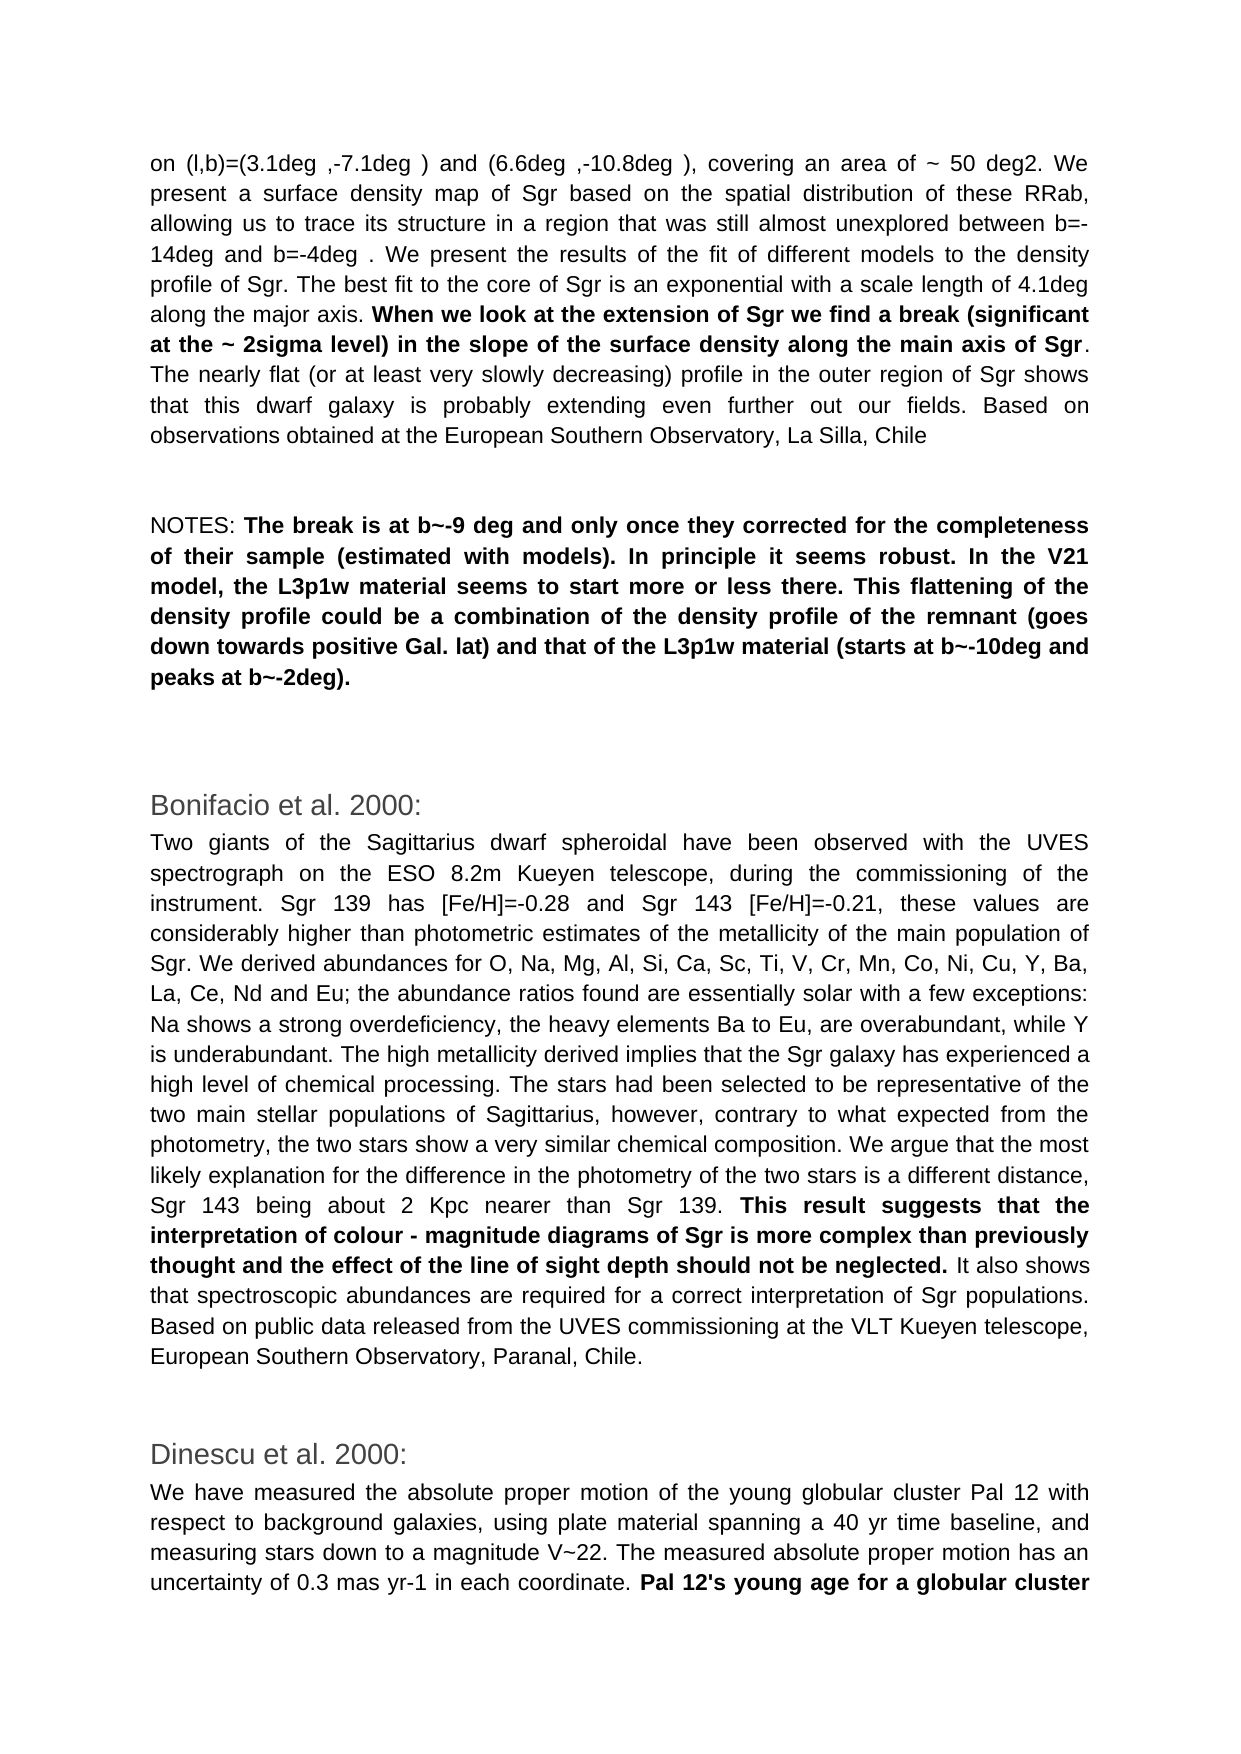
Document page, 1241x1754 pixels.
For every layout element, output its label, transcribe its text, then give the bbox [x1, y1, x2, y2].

text NOTES: The break is at b~-9 deg and only once they corrected for the completeness of their sample (estimated with models). In principle it seems robust. In the V21 model, the L3p1w material seems to start more or less there. This flattening of the density profile could be a combination of the density profile of the remnant (goes down towards positive Gal. lat) and that of the L3p1w material (starts at b~-10deg and peaks at b~-2deg). [150, 512, 1090, 690]
subtitle Bonifacio et al. 2000: [150, 787, 1090, 821]
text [150, 150, 1090, 448]
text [150, 1478, 1090, 1596]
subtitle Dinescu et al. 2000: [150, 1437, 1090, 1470]
text Two giants of the Sagittarius dwarf spheroidal have been observed with the UVES spectrograph on the ESO 8.2m Kueyen telescope, during the commissioning of the instrument. Sgr 139 has [Fe/H]=-0.28 and Sgr 143 [Fe/H]=-0.21, these values are considerably higher than photometric estimates of the metallicity of the main population of Sgr. We derived abundances for O, Na, Mg, Al, Si, Ca, Sc, Ti, V, Cr, Mn, Co, Ni, Cu, Y, Ba, La, Ce, Nd and Eu; the abundance ratios found are essentially solar with a few exceptions: Na shows a strong overdeficiency, the heavy elements Ba to Eu, are overabundant, while Y is underabundant. The high metallicity derived implies that the Sgr galaxy has experienced a high level of chemical processing. The stars had been selected to be representative of the two main stellar populations of Sagittarius, however, contrary to what expected from the photometry, the two stars show a very similar chemical composition. We argue that the most likely explanation for the difference in the photometry of the two stars is a different distance, Sgr 143 being about 2 Kpc nearer than Sgr 139. This result suggests that the interpretation of colour - magnitude diagrams of Sgr is more complex than previously thought and the effect of the line of sight depth should not be neglected. It also shows that spectroscopic abundances are required for a correct interpretation of Sgr populations. Based on public data released from the UVES commissioning at the VLT Kueyen telescope, European Southern Observatory, Paranal, Chile. [150, 829, 1090, 1369]
